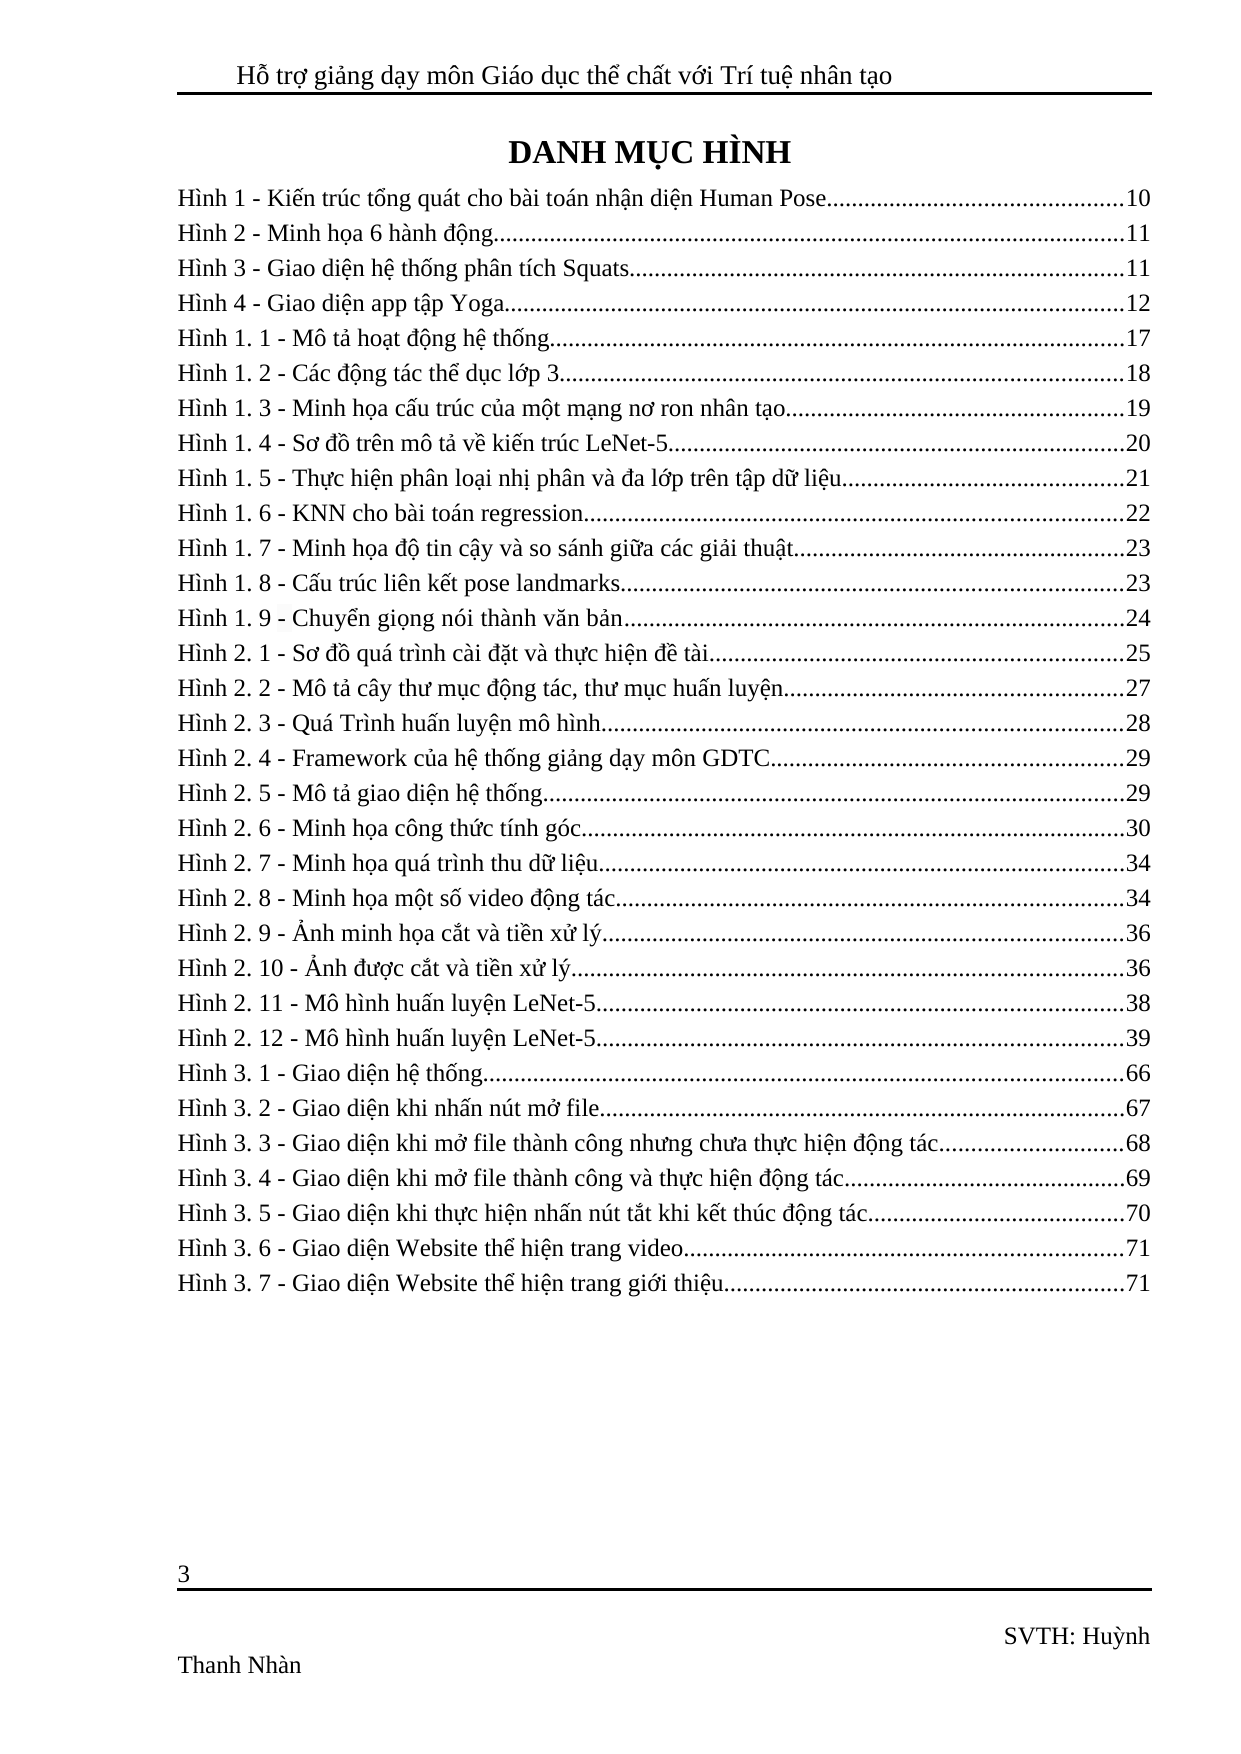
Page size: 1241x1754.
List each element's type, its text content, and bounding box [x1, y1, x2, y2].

text Hình 1. 3 - Minh họa cấu trúc của một mạng nơ ron nhân tạo 19 [177, 393, 1152, 422]
text Hình 3. 4 - Giao diện khi mở file thành công và thực hiện động tác 69 [177, 1163, 1152, 1192]
text Hình 2. 2 - Mô tả cây thư mục động tác, thư mục huấn luyện 27 [177, 673, 1152, 702]
text Hình 1. 7 - Minh họa độ tin cậy và so sánh giữa các giải thuật 23 [177, 533, 1152, 562]
text Hình 2. 9 - Ảnh minh họa cắt và tiền xử lý 36 [177, 918, 1152, 947]
text Hình 2. 4 - Framework của hệ thống giảng dạy môn GDTC. 29 [177, 743, 1152, 772]
text Hình 3 - Giao diện hệ thống phân tích Squats 11 [177, 253, 1152, 282]
text DANH MỤC HÌNH [177, 133, 1122, 171]
text Hình 1. 8 - Cấu trúc liên kết pose landmarks 23 [177, 568, 1152, 597]
text Hình 1. 6 - KNN cho bài toán regression 22 [177, 498, 1152, 527]
text Hình 2 - Minh họa 6 hành động 11 [177, 218, 1152, 247]
text Hình 1. 9 - Chuyển giọng nói thành văn bản 24 [177, 603, 1152, 632]
text Hình 2. 11 - Mô hình huấn luyện LeNet-5 38 [177, 988, 1152, 1017]
text Hình 3. 6 - Giao diện Website thể hiện trang video 71 [177, 1233, 1152, 1262]
text Hình 1. 2 - Các động tác thể dục lớp 3 18 [177, 358, 1152, 387]
text Hình 3. 3 - Giao diện khi mở file thành công nhưng chưa thực hiện động tác 68 [177, 1128, 1152, 1157]
text Hình 1 - Kiến trúc tổng quát cho bài toán nhận diện Human Pose. 10 [177, 183, 1152, 212]
text Hình 3. 1 - Giao diện hệ thống 66 [177, 1058, 1152, 1087]
text Hình 3. 5 - Giao diện khi thực hiện nhấn nút tắt khi kết thúc động tác 70 [177, 1198, 1152, 1227]
text Hình 2. 1 - Sơ đồ quá trình cài đặt và thực hiện đề tài 25 [177, 638, 1152, 667]
text Hình 2. 7 - Minh họa quá trình thu dữ liệu 34 [177, 848, 1152, 877]
text Hình 4 - Giao diện app tập Yoga 12 [177, 288, 1152, 317]
text Hình 1. 1 - Mô tả hoạt động hệ thống 17 [177, 323, 1152, 352]
text Hình 2. 5 - Mô tả giao diện hệ thống 29 [177, 778, 1152, 807]
text Hình 2. 6 - Minh họa công thức tính góc 30 [177, 813, 1152, 842]
text Hình 1. 5 - Thực hiện phân loại nhị phân và đa lớp trên tập dữ liệu 21 [177, 463, 1152, 492]
text Hình 3. 2 - Giao diện khi nhấn nút mở file 67 [177, 1093, 1152, 1122]
text Hình 2. 12 - Mô hình huấn luyện LeNet-5 39 [177, 1023, 1152, 1052]
text Hình 2. 3 - Quá Trình huấn luyện mô hình 28 [177, 708, 1152, 737]
text Hình 2. 8 - Minh họa một số video động tác 34 [177, 883, 1152, 912]
text Hình 1. 4 - Sơ đồ trên mô tả về kiến ​​trúc LeNet-5 20 [177, 428, 1152, 457]
text Hình 2. 10 - Ảnh được cắt và tiền xử lý 36 [177, 953, 1152, 982]
text Hình 3. 7 - Giao diện Website thể hiện trang giới thiệu 71 [177, 1268, 1152, 1297]
